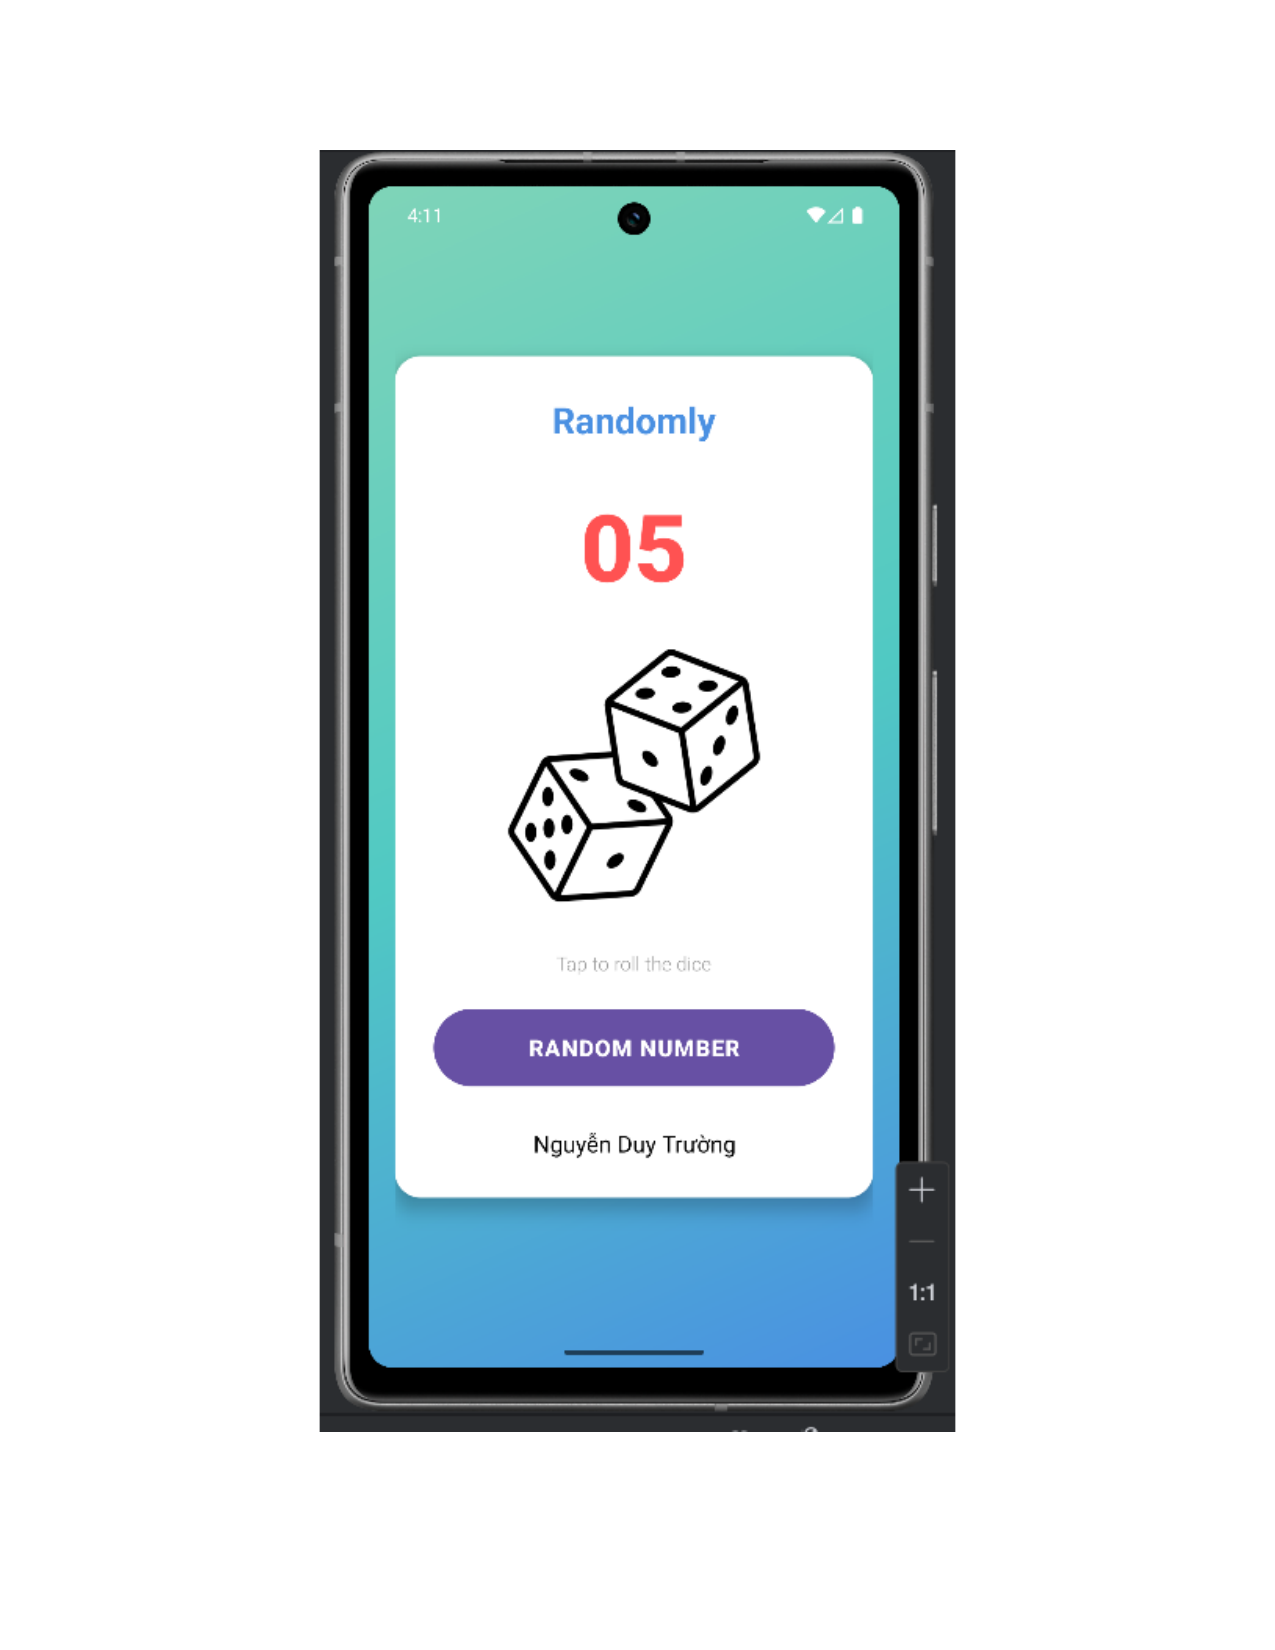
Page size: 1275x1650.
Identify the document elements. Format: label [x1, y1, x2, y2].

picture [319, 150, 956, 1432]
